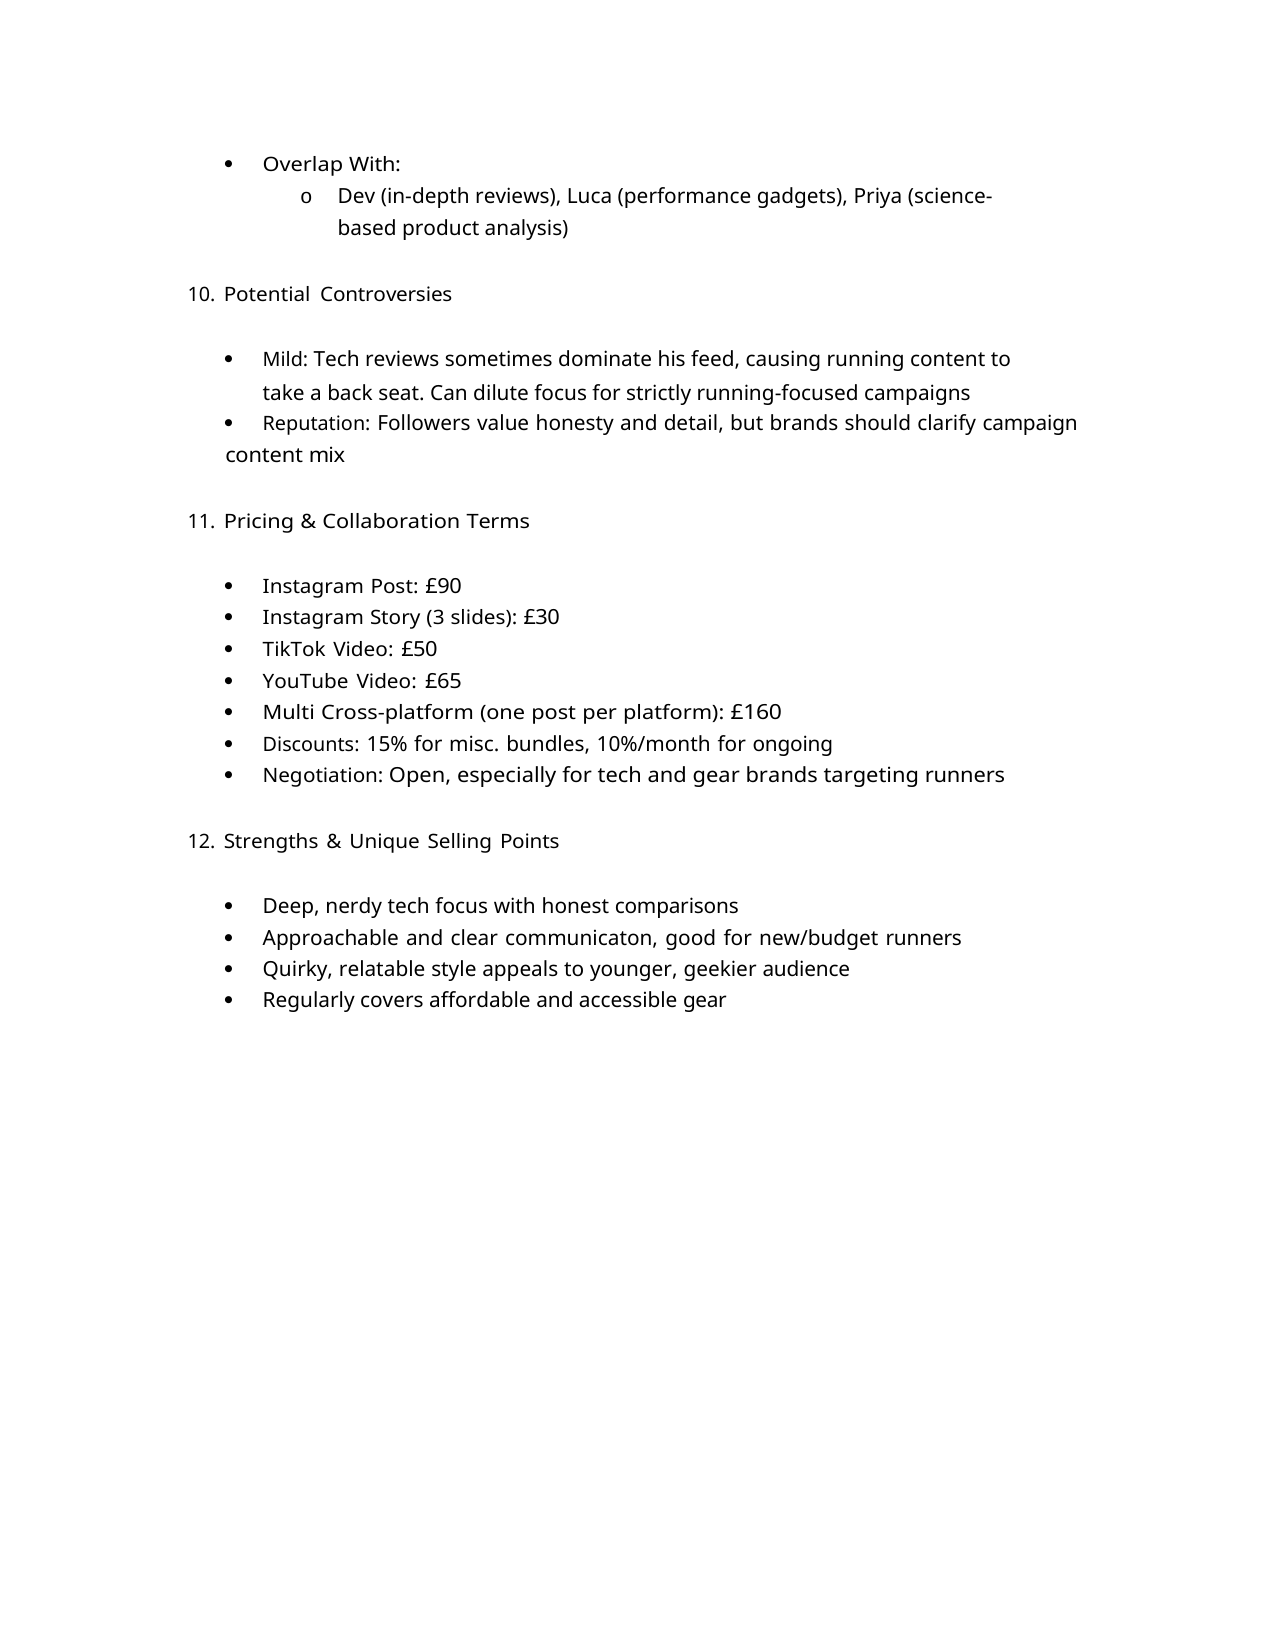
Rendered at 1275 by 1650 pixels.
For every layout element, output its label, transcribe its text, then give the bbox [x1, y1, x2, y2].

list Potential Controversies [187, 281, 1087, 307]
list YouTube Video: £65 [225, 666, 1087, 694]
list Strengths & Unique Selling Points [187, 827, 1087, 854]
list Instagram Post: £90 [225, 571, 1087, 599]
list Deep, nerdy tech focus with honest comparisons [225, 891, 1087, 919]
list TikTok Video: £50 [225, 634, 1087, 663]
list Regularly covers affordable and accessible gear [225, 986, 1087, 1014]
list Mild: Tech reviews sometimes dominate his feed, causing running content to take a back seat. Can dilute focus for strictly running-focused campaigns [225, 344, 1040, 406]
list Pricing & Collaboration Terms [187, 507, 1087, 534]
list Quirky, relatable style appeals to younger, geekier audience [225, 954, 1087, 983]
list Instagram Story (3 slides): £30 [225, 602, 1087, 631]
text content mix [225, 440, 1087, 468]
list Discounts: 15% for misc. bundles, 10%/month for ongoing [225, 729, 1087, 757]
list Overlap With: [225, 150, 1087, 177]
list Dev (in-depth reviews), Luca (performance gadgets), Priya (science-based product analysis) [300, 181, 1017, 241]
list Reputation: Followers value honesty and detail, but brands should clarify campaign [225, 412, 1087, 436]
list Multi Cross-platform (one post per platform): £160 [225, 697, 1087, 726]
list Negotiation: Open, especially for tech and gear brands targeting runners [225, 760, 1087, 788]
list Approachable and clear communicaton, good for new/budget runners [225, 923, 1087, 951]
